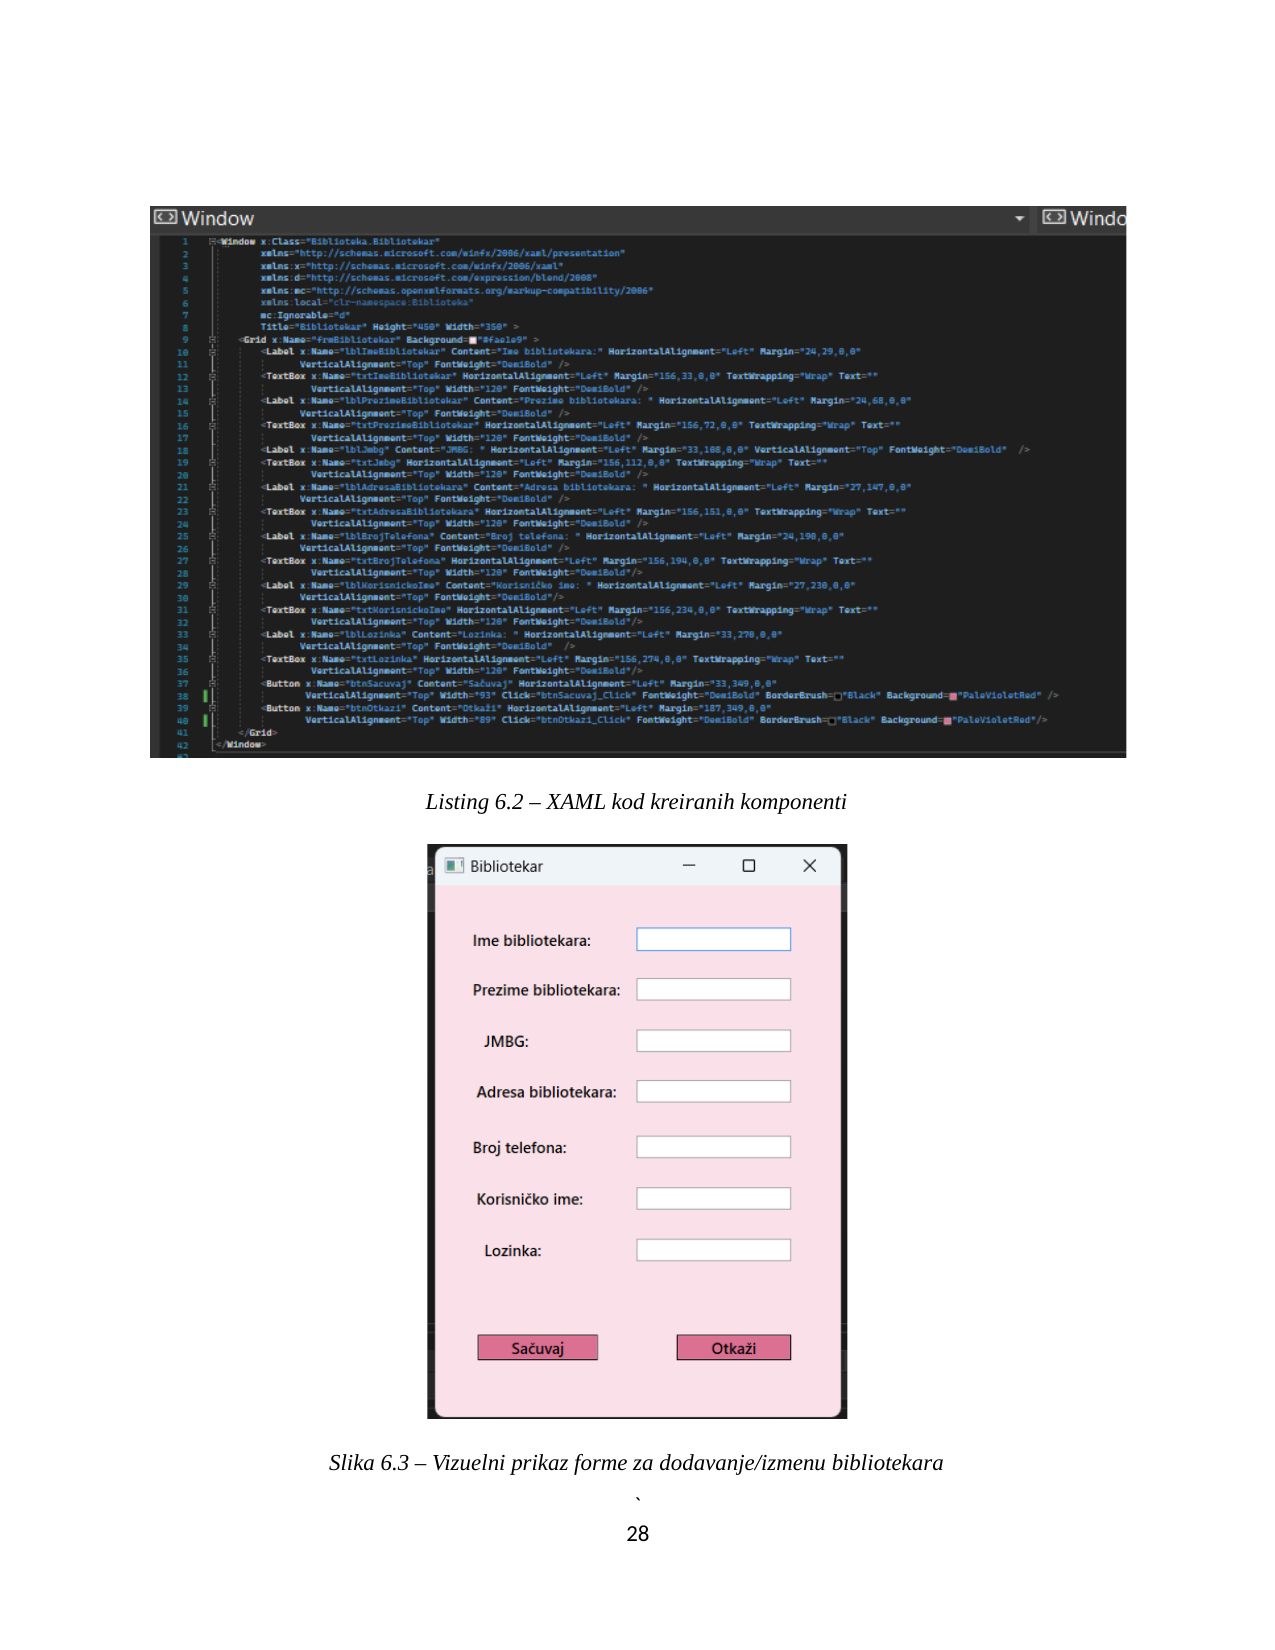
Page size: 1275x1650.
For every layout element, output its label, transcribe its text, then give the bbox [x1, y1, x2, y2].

picture [427, 844, 848, 1419]
picture [150, 206, 1127, 758]
text Slika 6.3 – Vizuelni prikaz forme za dodavanje/izmenu bibliotekara [150, 1449, 1125, 1476]
text Listing 6.2 – XAML kod kreiranih komponenti [150, 788, 1125, 814]
